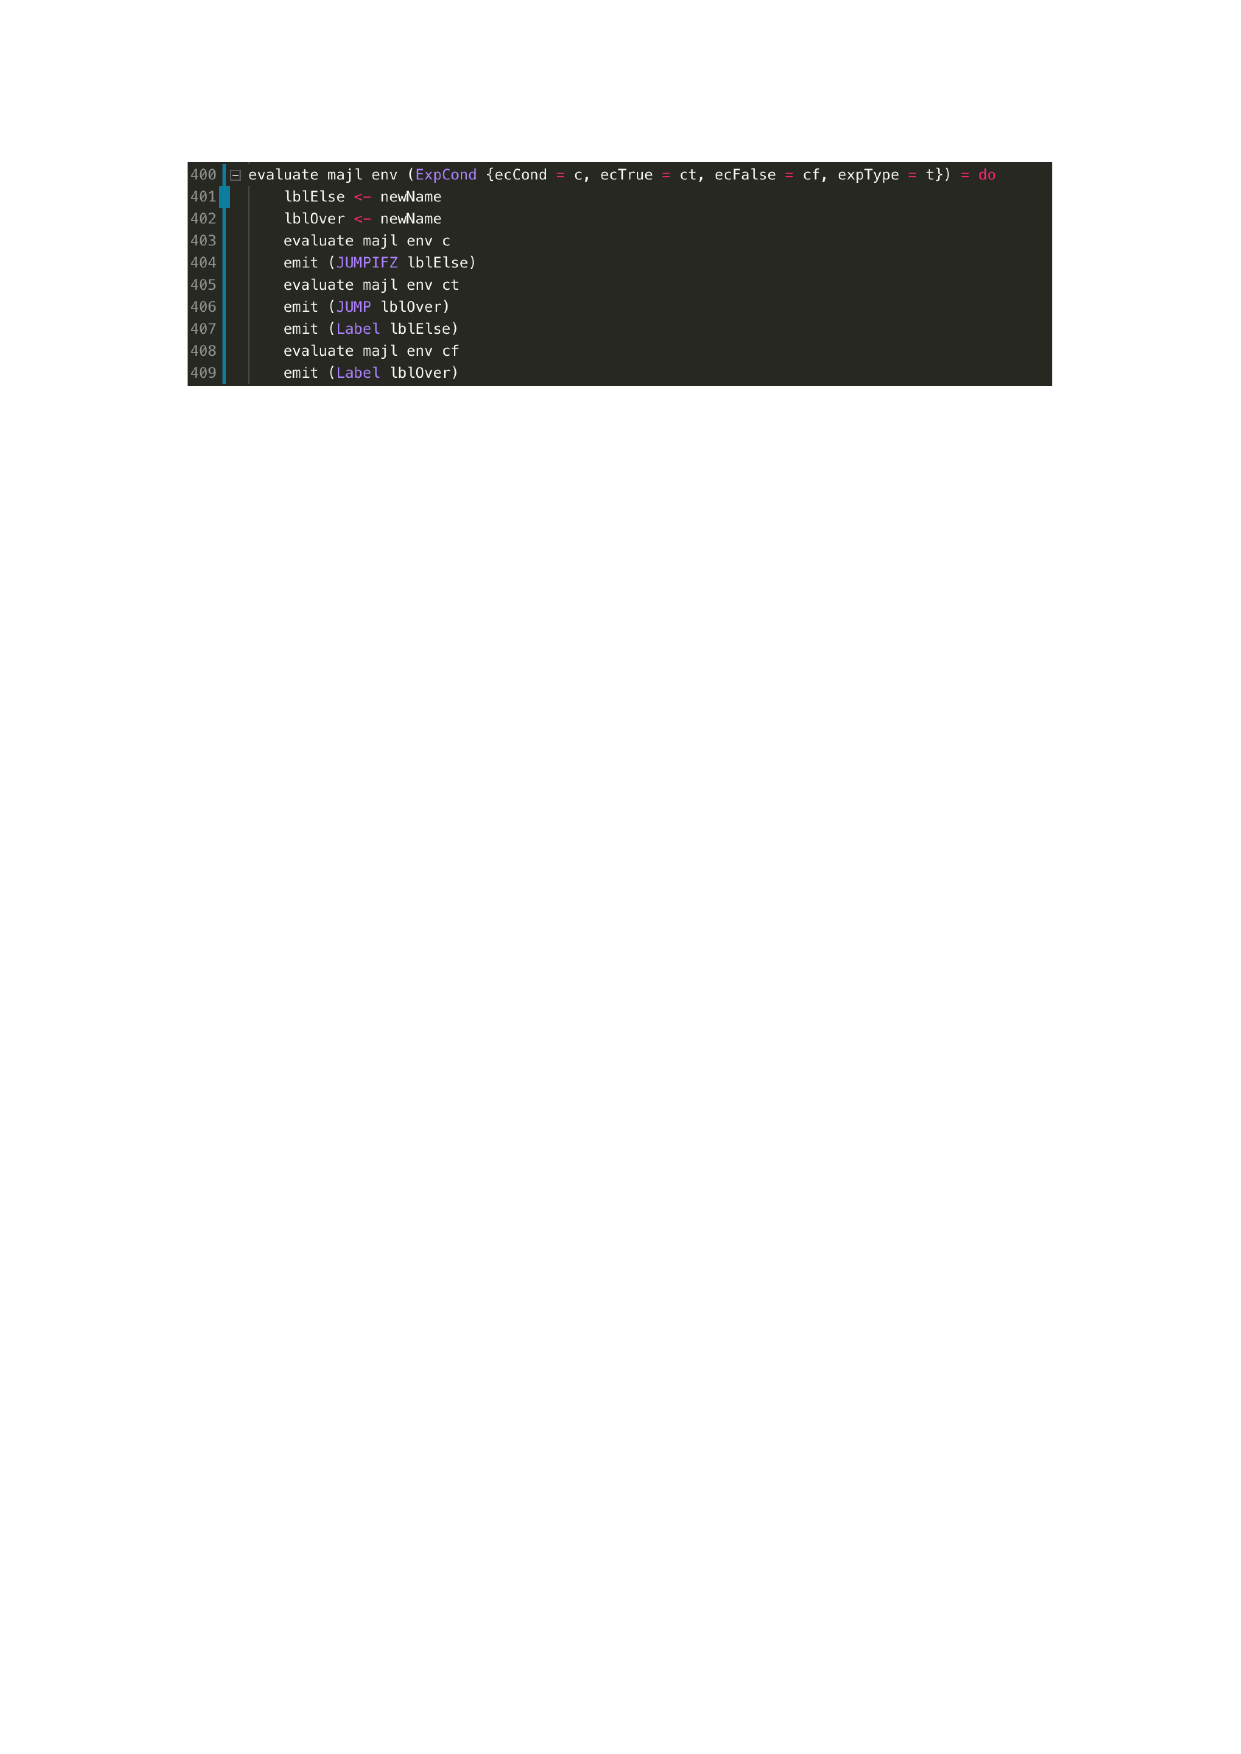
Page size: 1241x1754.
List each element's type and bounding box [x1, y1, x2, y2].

picture [187, 162, 1053, 386]
